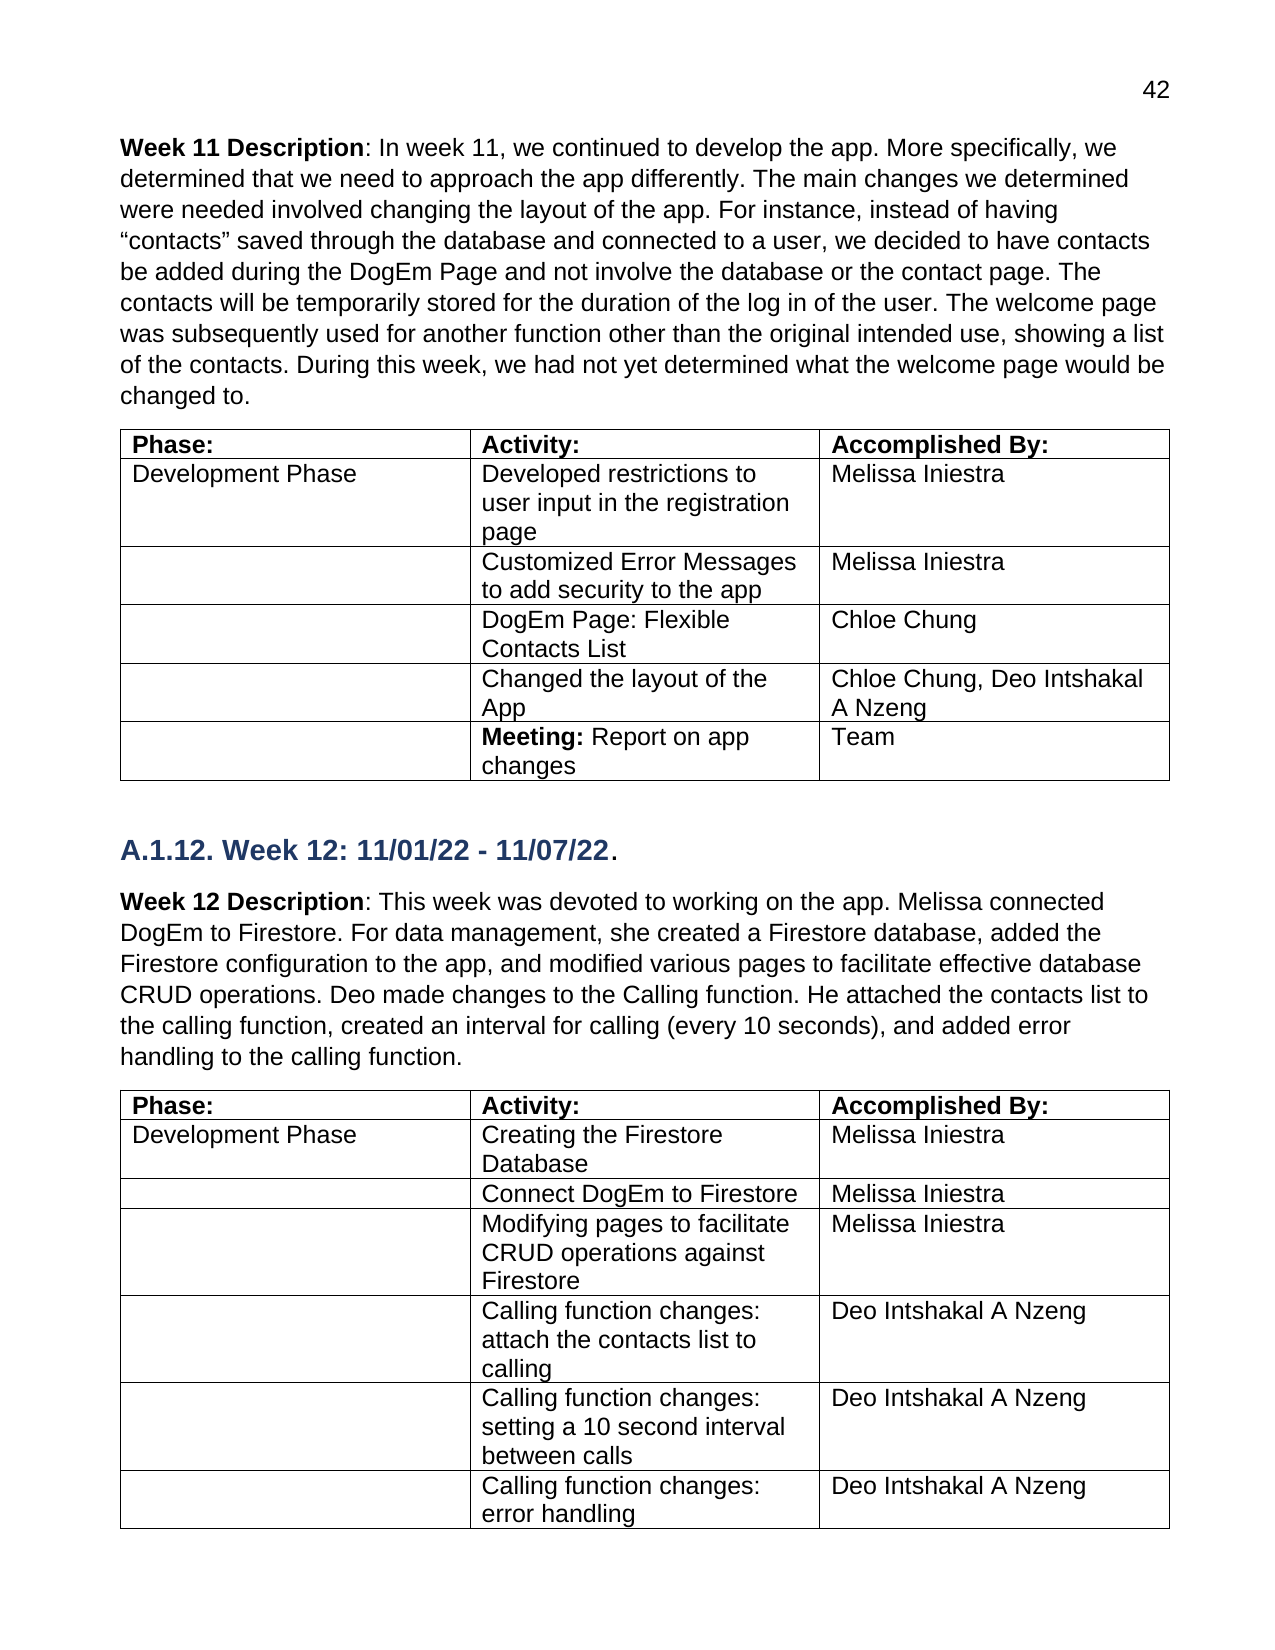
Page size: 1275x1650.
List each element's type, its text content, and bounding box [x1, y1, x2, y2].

table_cell Chloe Chung, Deo Intshakal A Nzeng [820, 664, 1169, 721]
table_header Activity: [471, 1091, 819, 1119]
table_cell Melissa Iniestra [820, 459, 1169, 546]
table_cell Calling function changes: setting a 10 second interval between calls [471, 1383, 819, 1469]
table_cell Changed the layout of the App [471, 664, 819, 721]
table_cell [121, 547, 470, 604]
table_cell Creating the Firestore Database [471, 1120, 819, 1178]
table_cell [121, 1471, 470, 1528]
text Week 12 Description: This week was devoted to working on the app. Melissa connected DogEm to Firestore. For data management, she created a Firestore database, added the Firestore configuration to the app, and modified various pages to facilitate effective database CRUD operations. Deo made changes to the Calling function. He attached the contacts list to the calling function, created an interval for calling (every 10 seconds), and added error handling to the calling function. [120, 887, 1170, 1071]
table_cell Deo Intshakal A Nzeng [820, 1471, 1169, 1528]
table_header Accomplished By: [820, 430, 1169, 458]
table_cell Development Phase [121, 1120, 470, 1178]
table_cell Modifying pages to facilitate CRUD operations against Firestore [471, 1209, 819, 1295]
table_cell Calling function changes: error handling [471, 1471, 819, 1528]
table_cell [121, 605, 470, 663]
table_header Phase: [121, 430, 470, 458]
table_cell Customized Error Messages to add security to the app [471, 547, 819, 604]
table_cell [121, 1179, 470, 1208]
text Week 11 Description: In week 11, we continued to develop the app. More specifically, we determined that we need to approach the app differently. The main changes we determined were needed involved changing the layout of the app. For instance, instead of having “contacts” saved through the database and connected to a user, we decided to have contacts be added during the DogEm Page and not involve the database or the contact page. The contacts will be temporarily stored for the duration of the log in of the user. The welcome page was subsequently used for another function other than the original intended use, showing a list of the contacts. During this week, we had not yet determined what the welcome page would be changed to. [120, 132, 1170, 409]
table_header Phase: [121, 1091, 470, 1119]
table_cell Developed restrictions to user input in the registration page [471, 459, 819, 546]
table_cell Deo Intshakal A Nzeng [820, 1296, 1169, 1382]
table_cell [121, 1383, 470, 1469]
table_cell Meeting: Report on app changes [471, 722, 819, 780]
text A.1.12. Week 12: 11/01/22 - 11/07/22. [120, 828, 1170, 867]
table_header Accomplished By: [820, 1091, 1169, 1119]
table_cell Deo Intshakal A Nzeng [820, 1383, 1169, 1469]
table_cell DogEm Page: Flexible Contacts List [471, 605, 819, 663]
table_cell Chloe Chung [820, 605, 1169, 663]
table_cell Connect DogEm to Firestore [471, 1179, 819, 1208]
table_cell [121, 1296, 470, 1382]
table_cell Team [820, 722, 1169, 780]
table_cell Melissa Iniestra [820, 547, 1169, 604]
table_cell Calling function changes: attach the contacts list to calling [471, 1296, 819, 1382]
table_cell Melissa Iniestra [820, 1120, 1169, 1178]
table_cell [121, 722, 470, 780]
table_cell [121, 664, 470, 721]
table_header Activity: [471, 430, 819, 458]
table_cell Melissa Iniestra [820, 1209, 1169, 1295]
table_cell Development Phase [121, 459, 470, 546]
table_cell [121, 1209, 470, 1295]
table_cell Melissa Iniestra [820, 1179, 1169, 1208]
